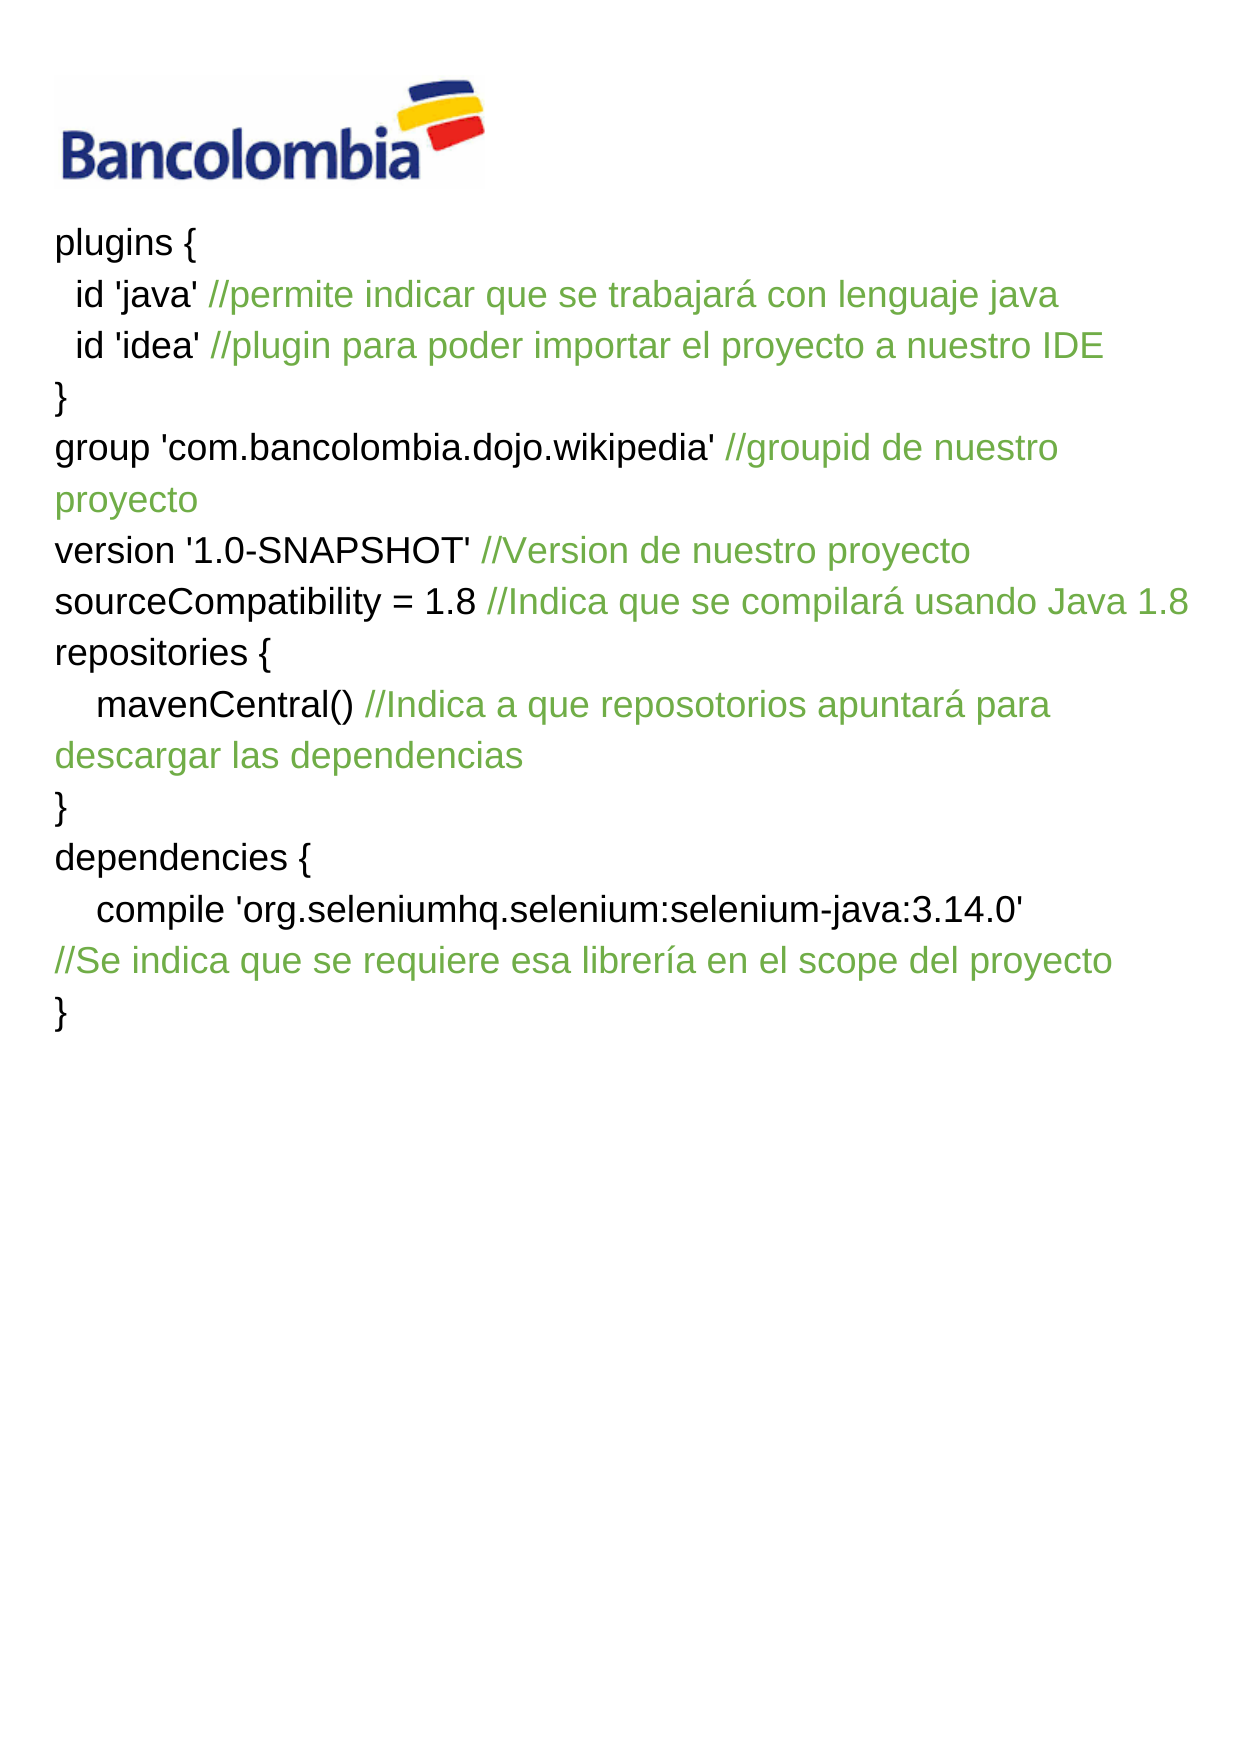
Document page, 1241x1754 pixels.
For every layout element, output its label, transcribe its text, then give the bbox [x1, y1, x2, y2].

picture [54, 75, 488, 189]
text plugins { id 'java' //permite indicar que se trabajará con lenguaje java id 'idea' //plugin para poder importar el proyecto a nuestro IDE } group 'com.bancolombia.dojo.wikipedia' //groupid de nuestro proyecto version '1.0-SNAPSHOT' //Version de nuestro proyecto sourceCompatibility = 1.8 //Indica que se compilará usando Java 1.8 repositories { mavenCentral() //Indica a que reposotorios apuntará para descargar las dependencias } dependencies { compile 'org.seleniumhq.selenium:selenium-java:3.14.0' //Se indica que se requiere esa librería en el scope del proyecto } [54, 221, 1203, 1032]
